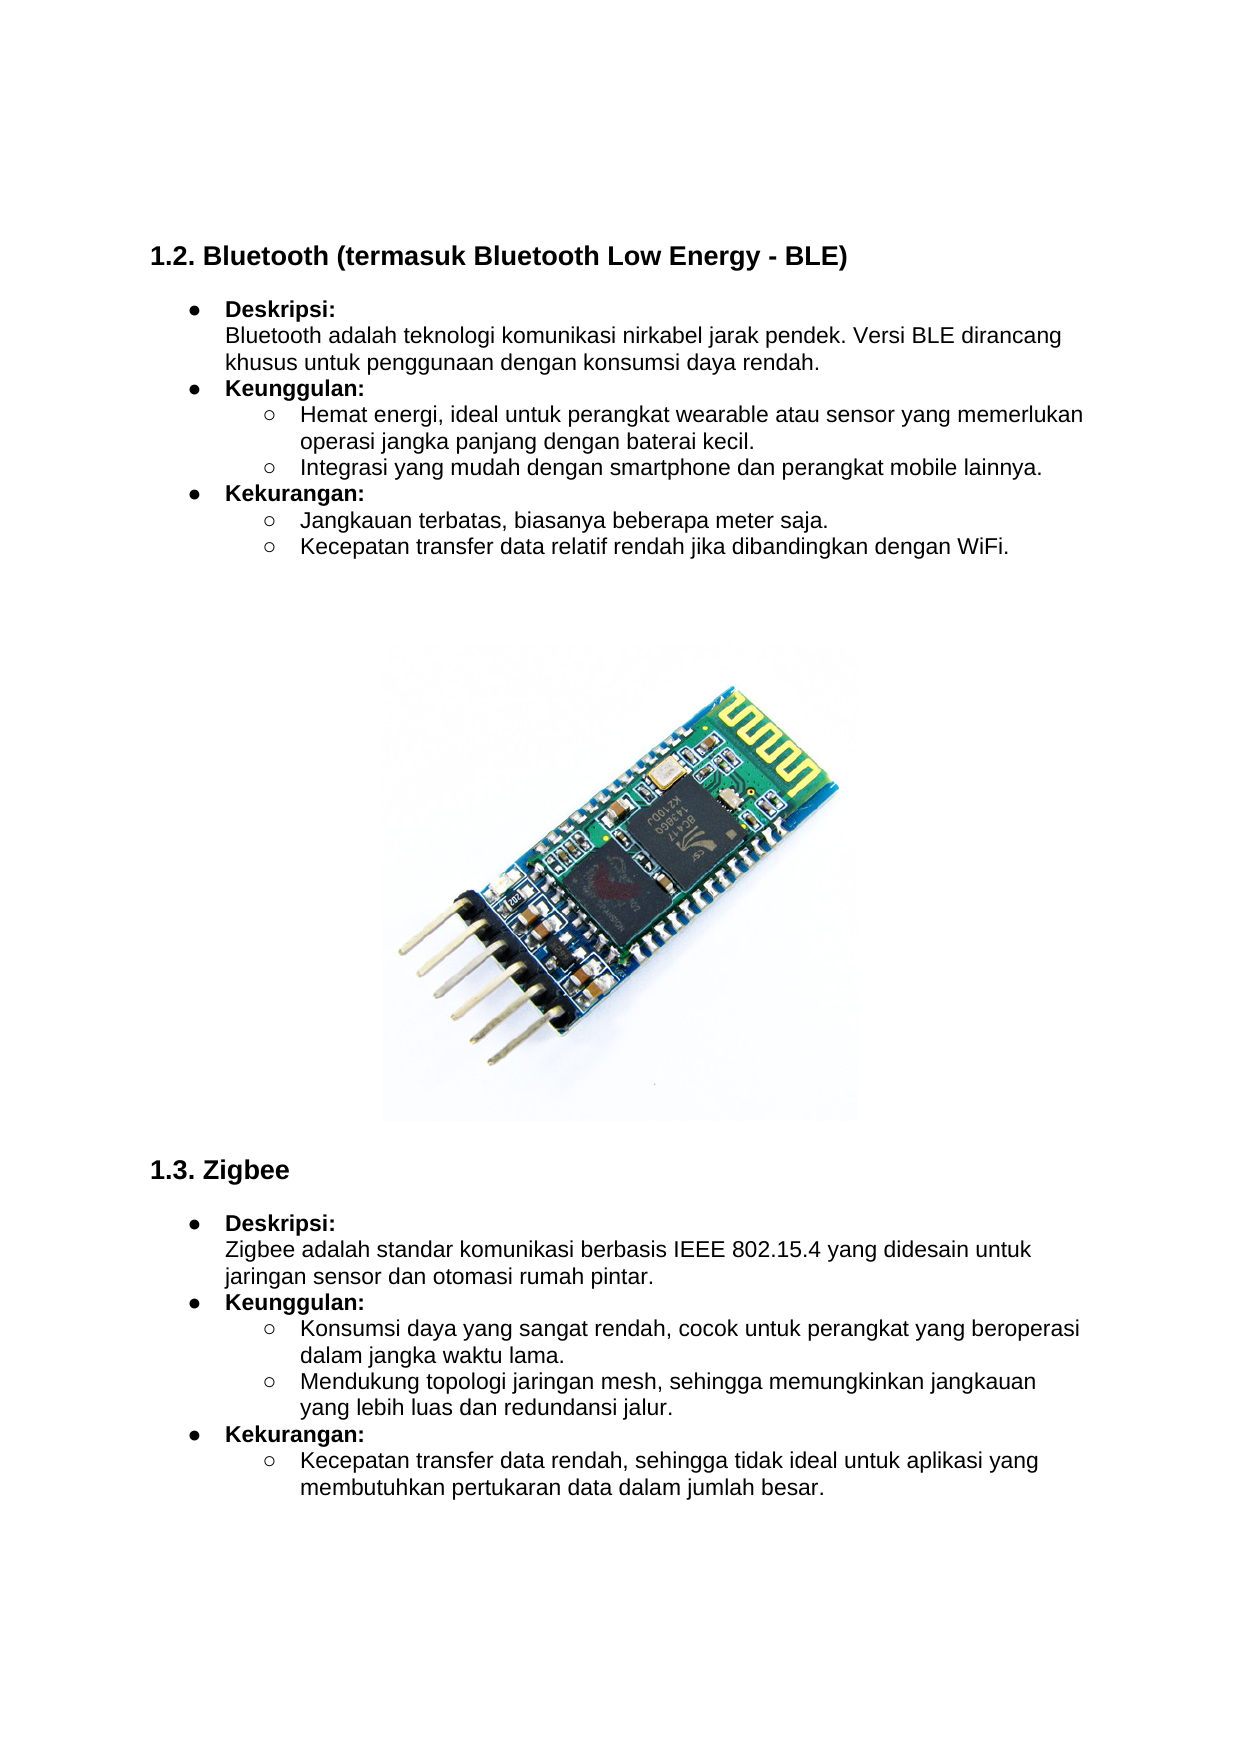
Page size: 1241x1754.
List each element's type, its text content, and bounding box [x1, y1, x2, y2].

subtitle Deskripsi: Zigbee adalah standar komunikasi berbasis IEEE 802.15.4 yang didesain untuk jaringan sensor dan otomasi rumah pintar. [187, 1210, 1090, 1289]
subtitle Kekurangan: [187, 1421, 1090, 1447]
subtitle Konsumsi daya yang sangat rendah, cocok untuk perangkat yang beroperasi dalam jangka waktu lama. [262, 1315, 1090, 1368]
subtitle Kecepatan transfer data rendah, sehingga tidak ideal untuk aplikasi yang membutuhkan pertukaran data dalam jumlah besar. [262, 1447, 1090, 1500]
subtitle 1.3. Zigbee [150, 1154, 1090, 1185]
subtitle Keunggulan: [187, 375, 1090, 401]
subtitle Kecepatan transfer data relatif rendah jika dibandingkan dengan WiFi. [262, 533, 1090, 559]
subtitle Hemat energi, ideal untuk perangkat wearable atau sensor yang memerlukan operasi jangka panjang dengan baterai kecil. [262, 401, 1090, 454]
picture [382, 644, 858, 1121]
subtitle 1.2. Bluetooth (termasuk Bluetooth Low Energy - BLE) [150, 239, 1090, 271]
subtitle Kekurangan: [187, 480, 1090, 507]
subtitle Mendukung topologi jaringan mesh, sehingga memungkinkan jangkauan yang lebih luas dan redundansi jalur. [262, 1368, 1090, 1421]
subtitle Integrasi yang mudah dengan smartphone dan perangkat mobile lainnya. [262, 454, 1090, 480]
subtitle Jangkauan terbatas, biasanya beberapa meter saja. [262, 507, 1090, 533]
subtitle Deskripsi: Bluetooth adalah teknologi komunikasi nirkabel jarak pendek. Versi BLE dirancang khusus untuk penggunaan dengan konsumsi daya rendah. [187, 296, 1090, 375]
subtitle Keunggulan: [187, 1289, 1090, 1315]
